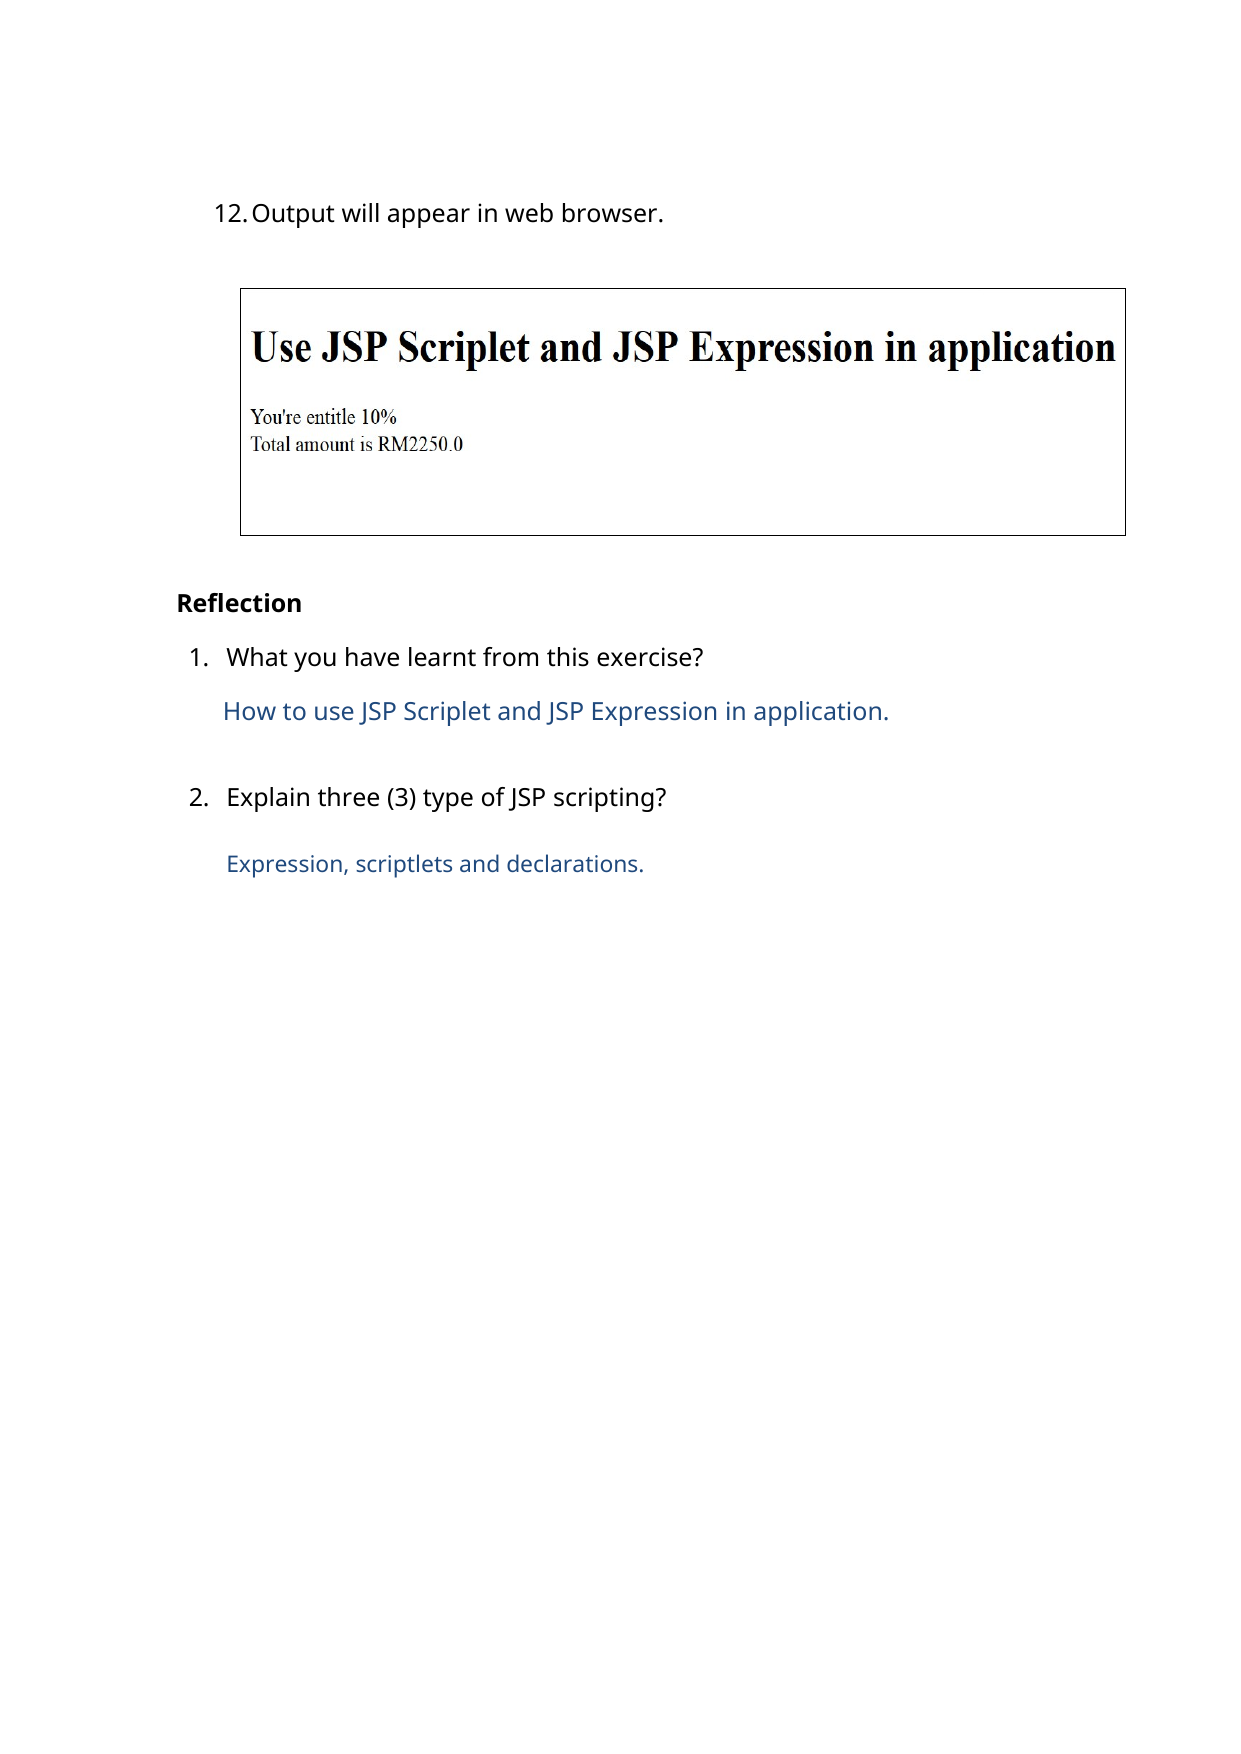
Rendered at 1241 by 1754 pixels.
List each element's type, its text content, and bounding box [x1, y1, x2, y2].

list Explain three (3) type of JSP scripting? [188, 780, 1198, 814]
text How to use JSP Scriplet and JSP Expression in application. [112, 693, 1198, 727]
subtitle Reflection [176, 586, 1198, 620]
list Expression, scriptlets and declarations. [226, 848, 1198, 879]
list What you have learnt from this exercise? [188, 639, 1198, 674]
list Output will appear in web browser. [213, 196, 1198, 230]
picture [241, 289, 1125, 451]
